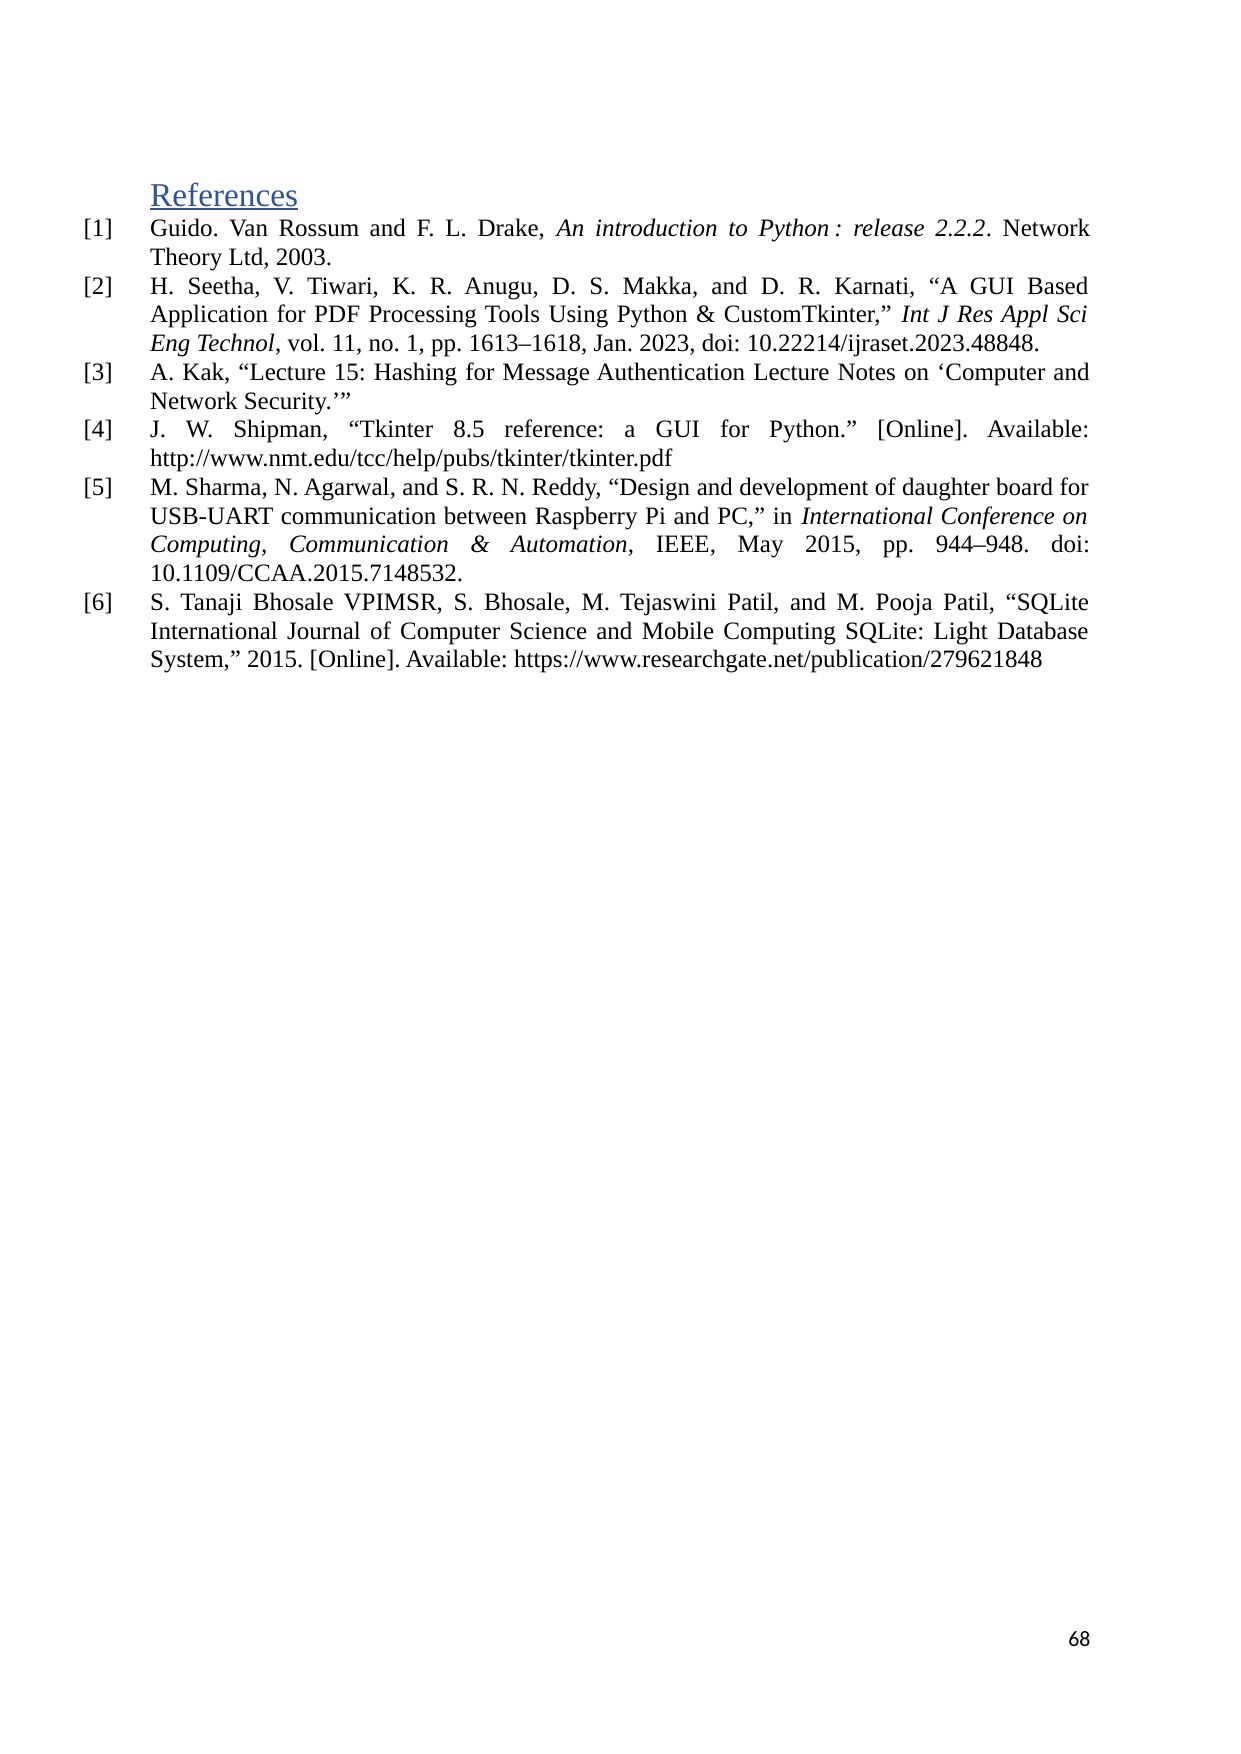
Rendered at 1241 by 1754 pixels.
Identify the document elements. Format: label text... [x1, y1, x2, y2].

subtitle References [150, 175, 1090, 213]
